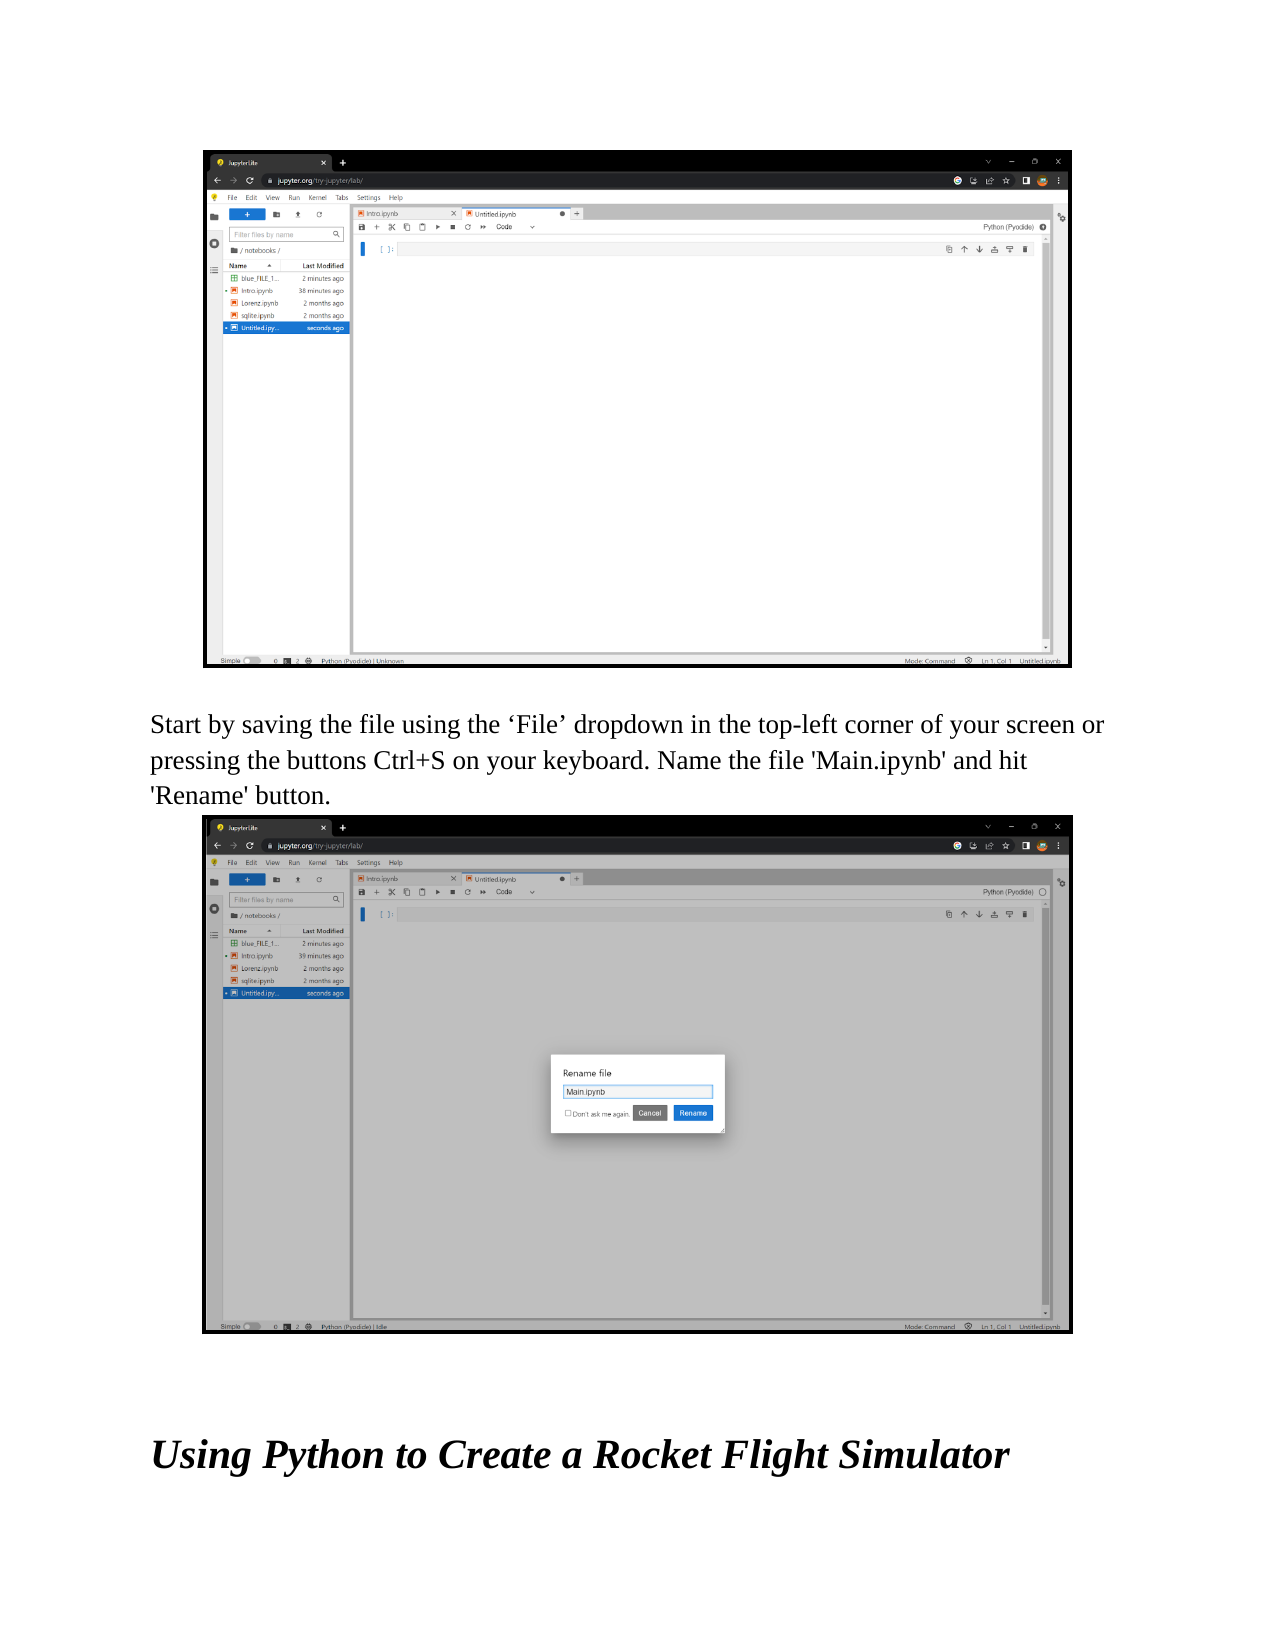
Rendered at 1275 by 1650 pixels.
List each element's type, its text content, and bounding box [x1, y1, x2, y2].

text Start by saving the file using the ‘File’ dropdown in the top-left corner of your screen or pressing the buttons Ctrl+S on your keyboard. Name the file 'Main.ipynb' and hit 'Rename' button. [150, 708, 1125, 811]
text Using Python to Create a Rocket Flight Simulator [150, 1429, 1125, 1477]
picture [206, 819, 1069, 1330]
picture [207, 154, 1068, 664]
